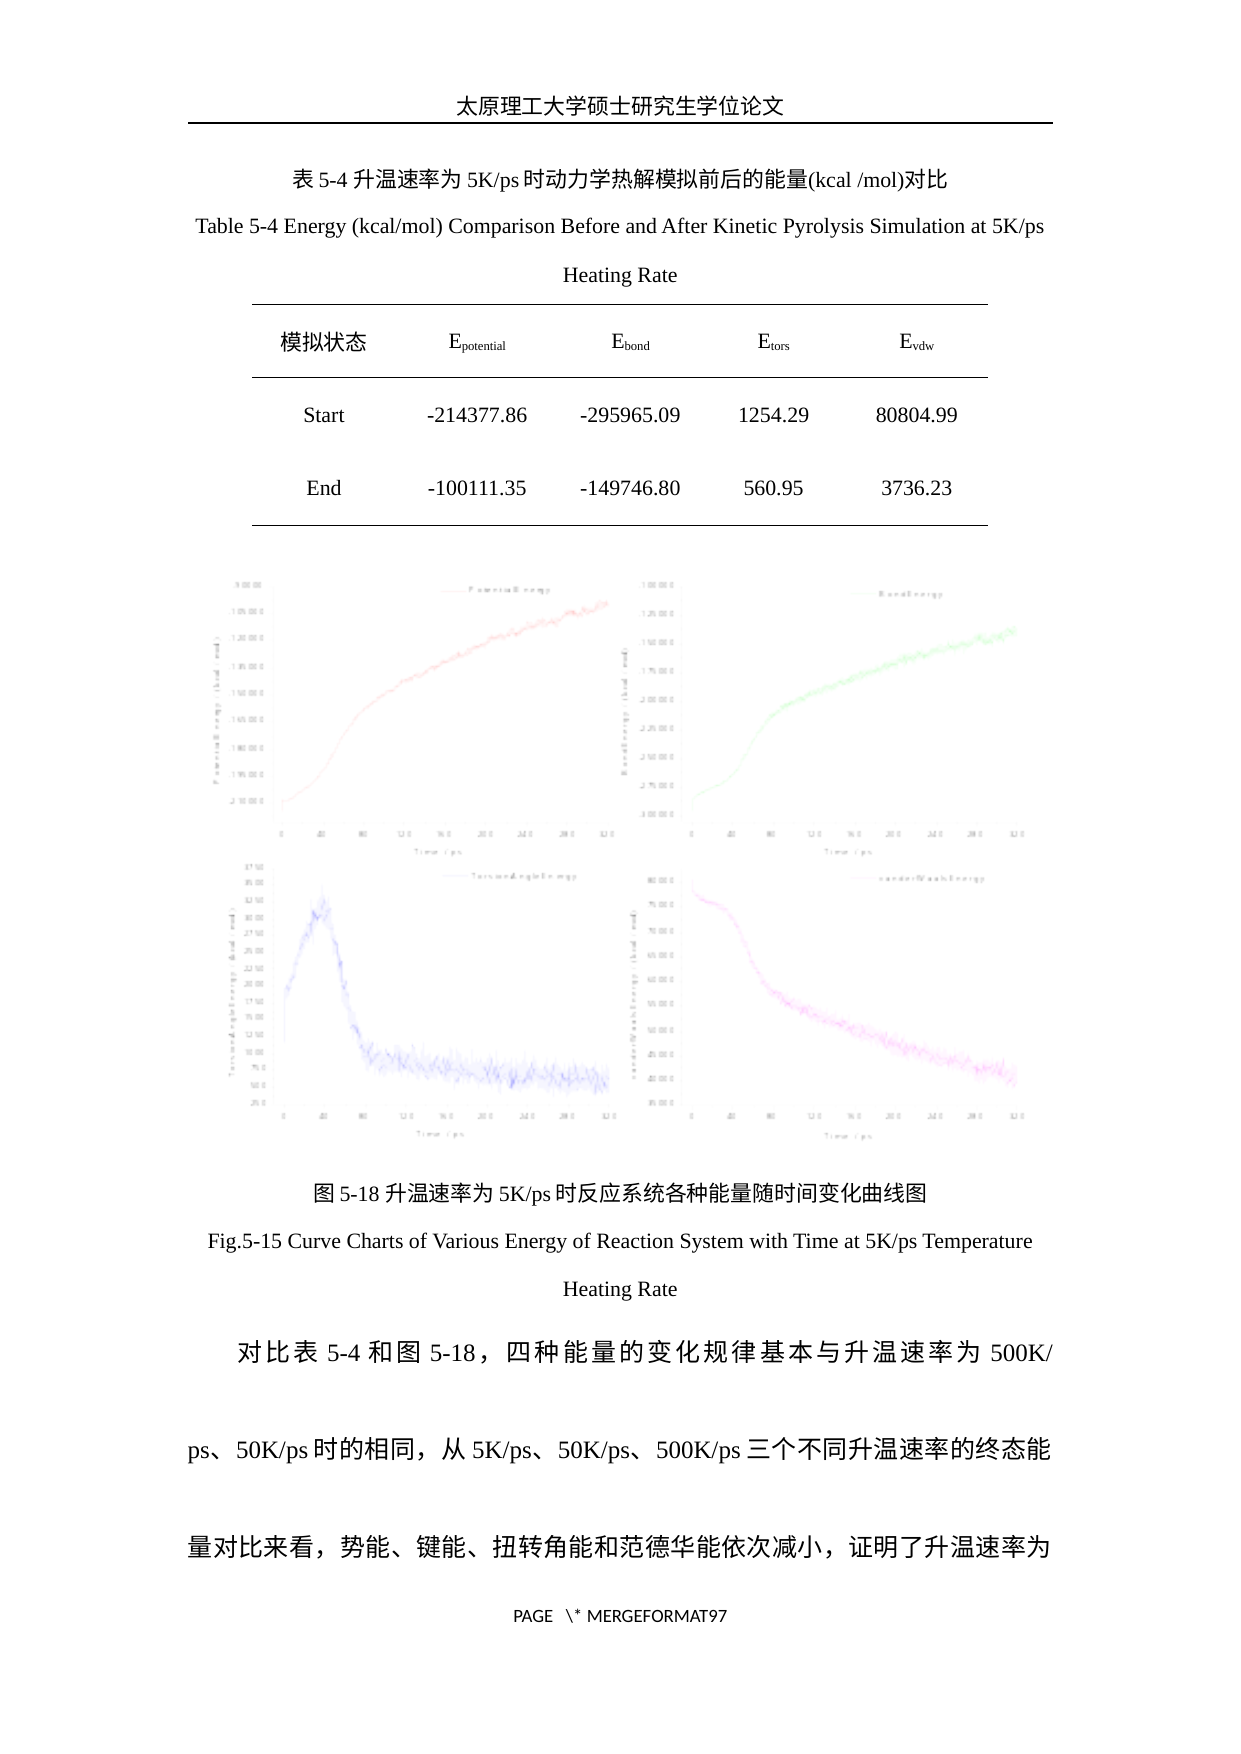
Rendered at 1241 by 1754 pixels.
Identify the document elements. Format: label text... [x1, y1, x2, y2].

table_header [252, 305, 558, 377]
text 表5-4 升温速率为5K/ps时动力学热解模拟前后的能量(kcal /mol)对比 [187, 161, 1053, 194]
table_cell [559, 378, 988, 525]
text Table 5-4 Energy (kcal/mol) Comparison Before and After Kinetic Pyrolysis Simulation at 5K/ps Heating Rate [187, 209, 1053, 291]
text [187, 1318, 1053, 1578]
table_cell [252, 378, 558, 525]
text 图5-18 升温速率为5K/ps时反应系统各种能量随时间变化曲线图 [187, 1176, 1053, 1208]
text Fig.5-15 Curve Charts of Various Energy of Reaction System with Time at 5K/ps Temperature Heating Rate [187, 1224, 1053, 1305]
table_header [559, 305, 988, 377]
